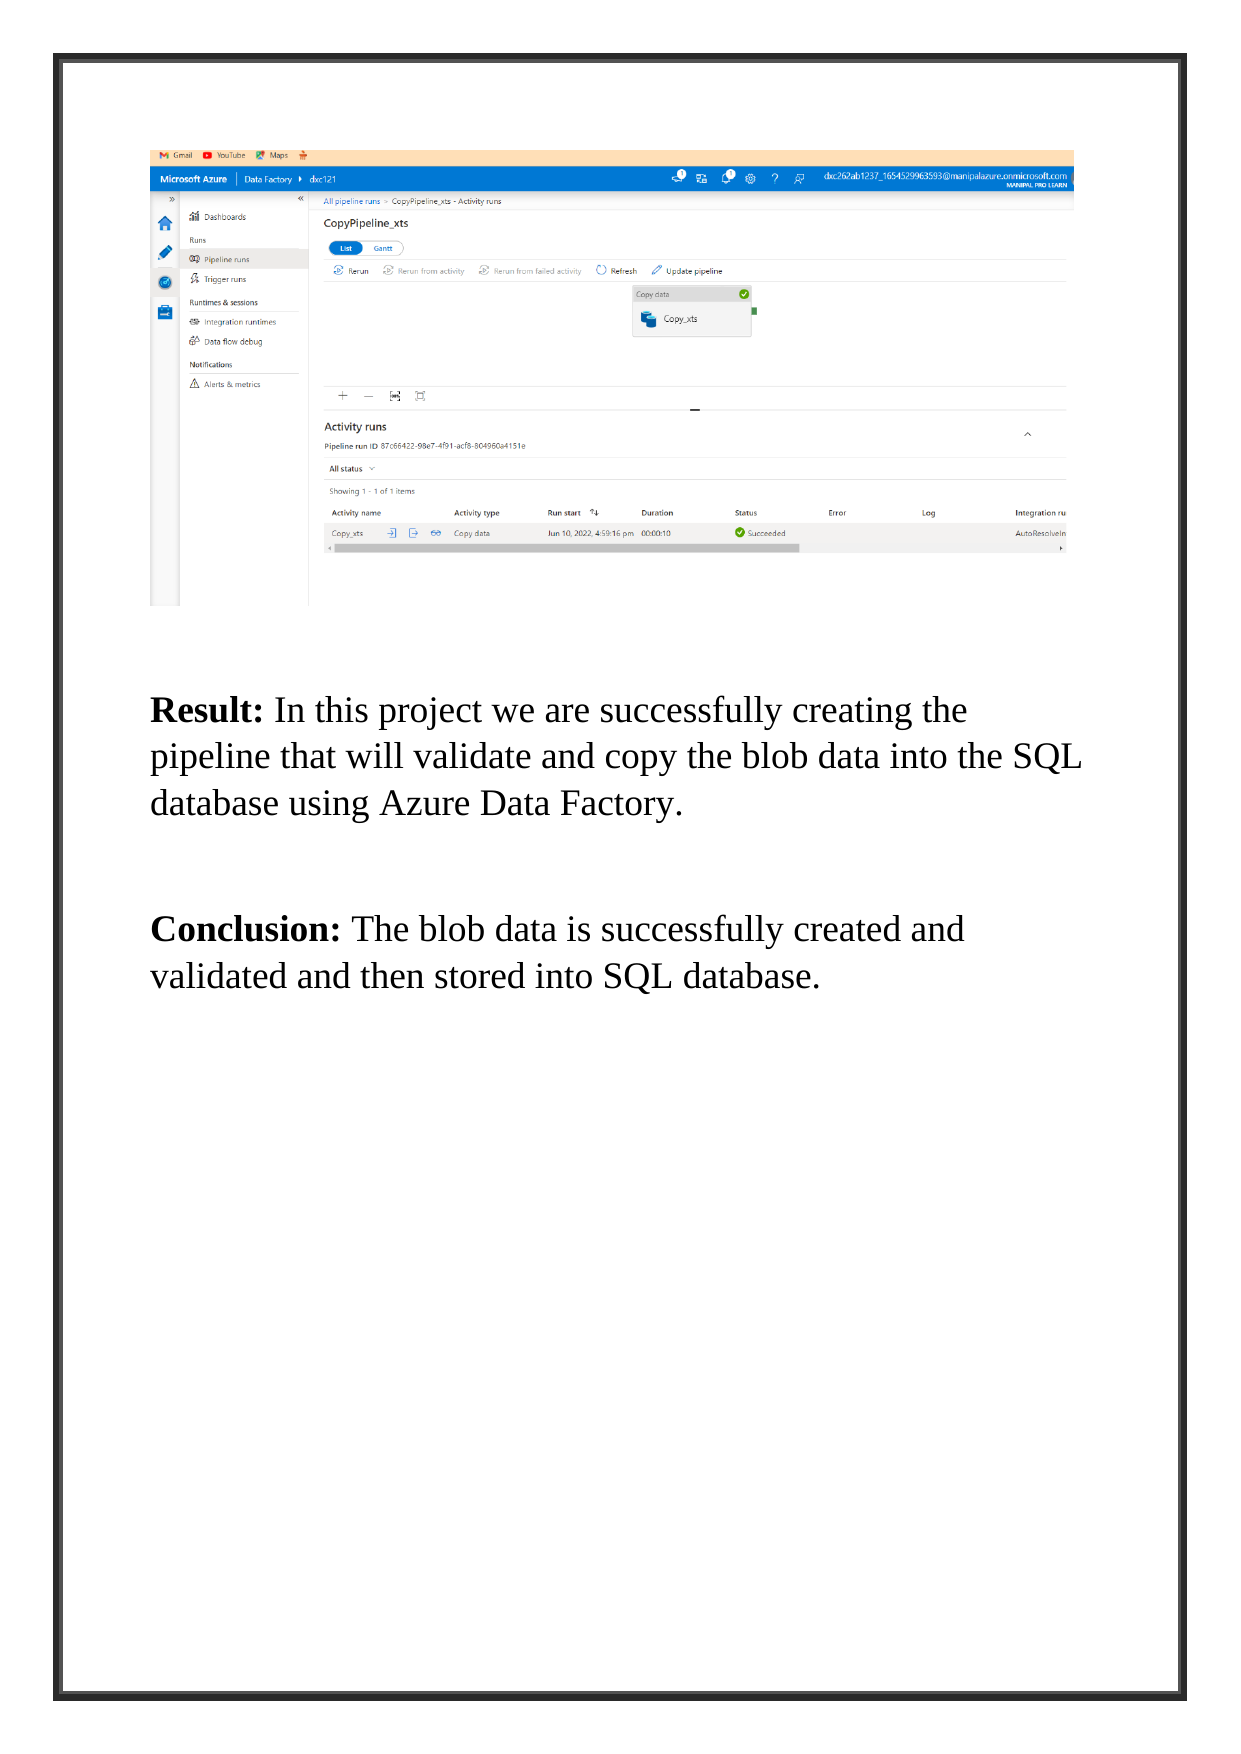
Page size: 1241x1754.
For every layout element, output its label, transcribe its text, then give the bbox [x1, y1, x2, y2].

text Conclusion: The blob data is successfully created and validated and then stored into SQL database. [150, 907, 1090, 996]
text Result: In this project we are successfully creating the pipeline that will validate and copy the blob data into the SQL database using Azure Data Factory. [150, 687, 1090, 823]
picture [150, 150, 1074, 606]
